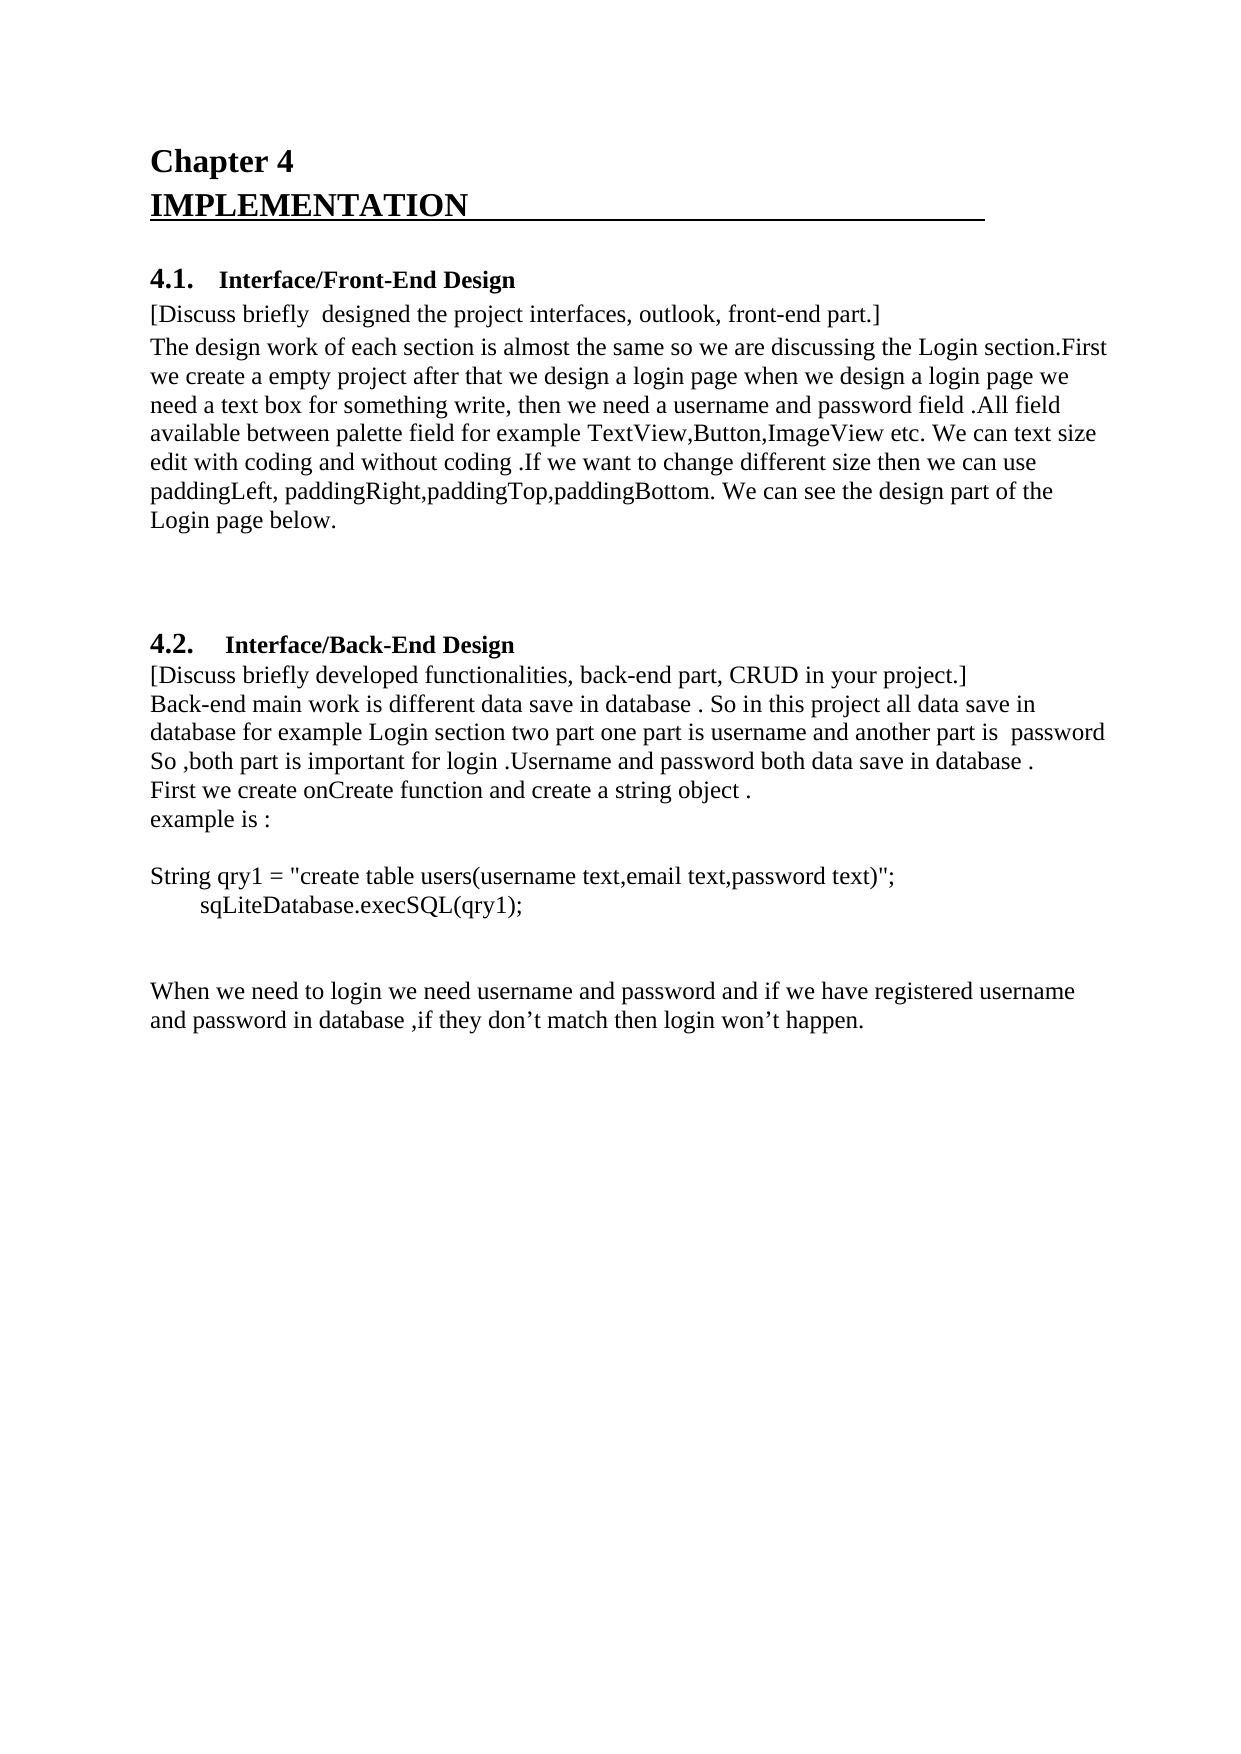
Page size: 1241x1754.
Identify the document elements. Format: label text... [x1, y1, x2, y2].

text String qry1 = "create table users(username text,email text,password text)"; [150, 861, 1109, 890]
text IMPLEMENTATION [150, 186, 1109, 224]
text So ,both part is important for login .Username and password both data save in database . [150, 746, 1109, 775]
text example is : [150, 804, 1109, 832]
subtitle Chapter 4 [150, 142, 1109, 180]
subtitle Interface/Front-End Design [150, 261, 1109, 294]
subtitle Interface/Back-End Design [150, 626, 1109, 660]
text When we need to login we need username and password and if we have registered username and password in database ,if they don’t match then login won’t happen. [150, 976, 1109, 1034]
text The design work of each section is almost the same so we are discussing the Login section.First we create a empty project after that we design a login page when we design a login page we need a text box for something write, then we need a username and password field .All field available between palette field for example TextView,Button,ImageView etc. We can text size edit with coding and without coding .If we want to change different size then we can use paddingLeft, paddingRight,paddingTop,paddingBottom. We can see the design part of the Login page below. [150, 332, 1109, 533]
text [Discuss briefly developed functionalities, back-end part, CRUD in your project.] [150, 660, 1109, 689]
text [Discuss briefly designed the project interfaces, outlook, front-end part.] [150, 299, 1109, 328]
text sqLiteDatabase.execSQL(qry1); [150, 890, 1109, 919]
text Back-end main work is different data save in database . So in this project all data save in database for example Login section two part one part is username and another part is password [150, 689, 1109, 746]
text First we create onCreate function and create a string object . [150, 775, 1109, 804]
